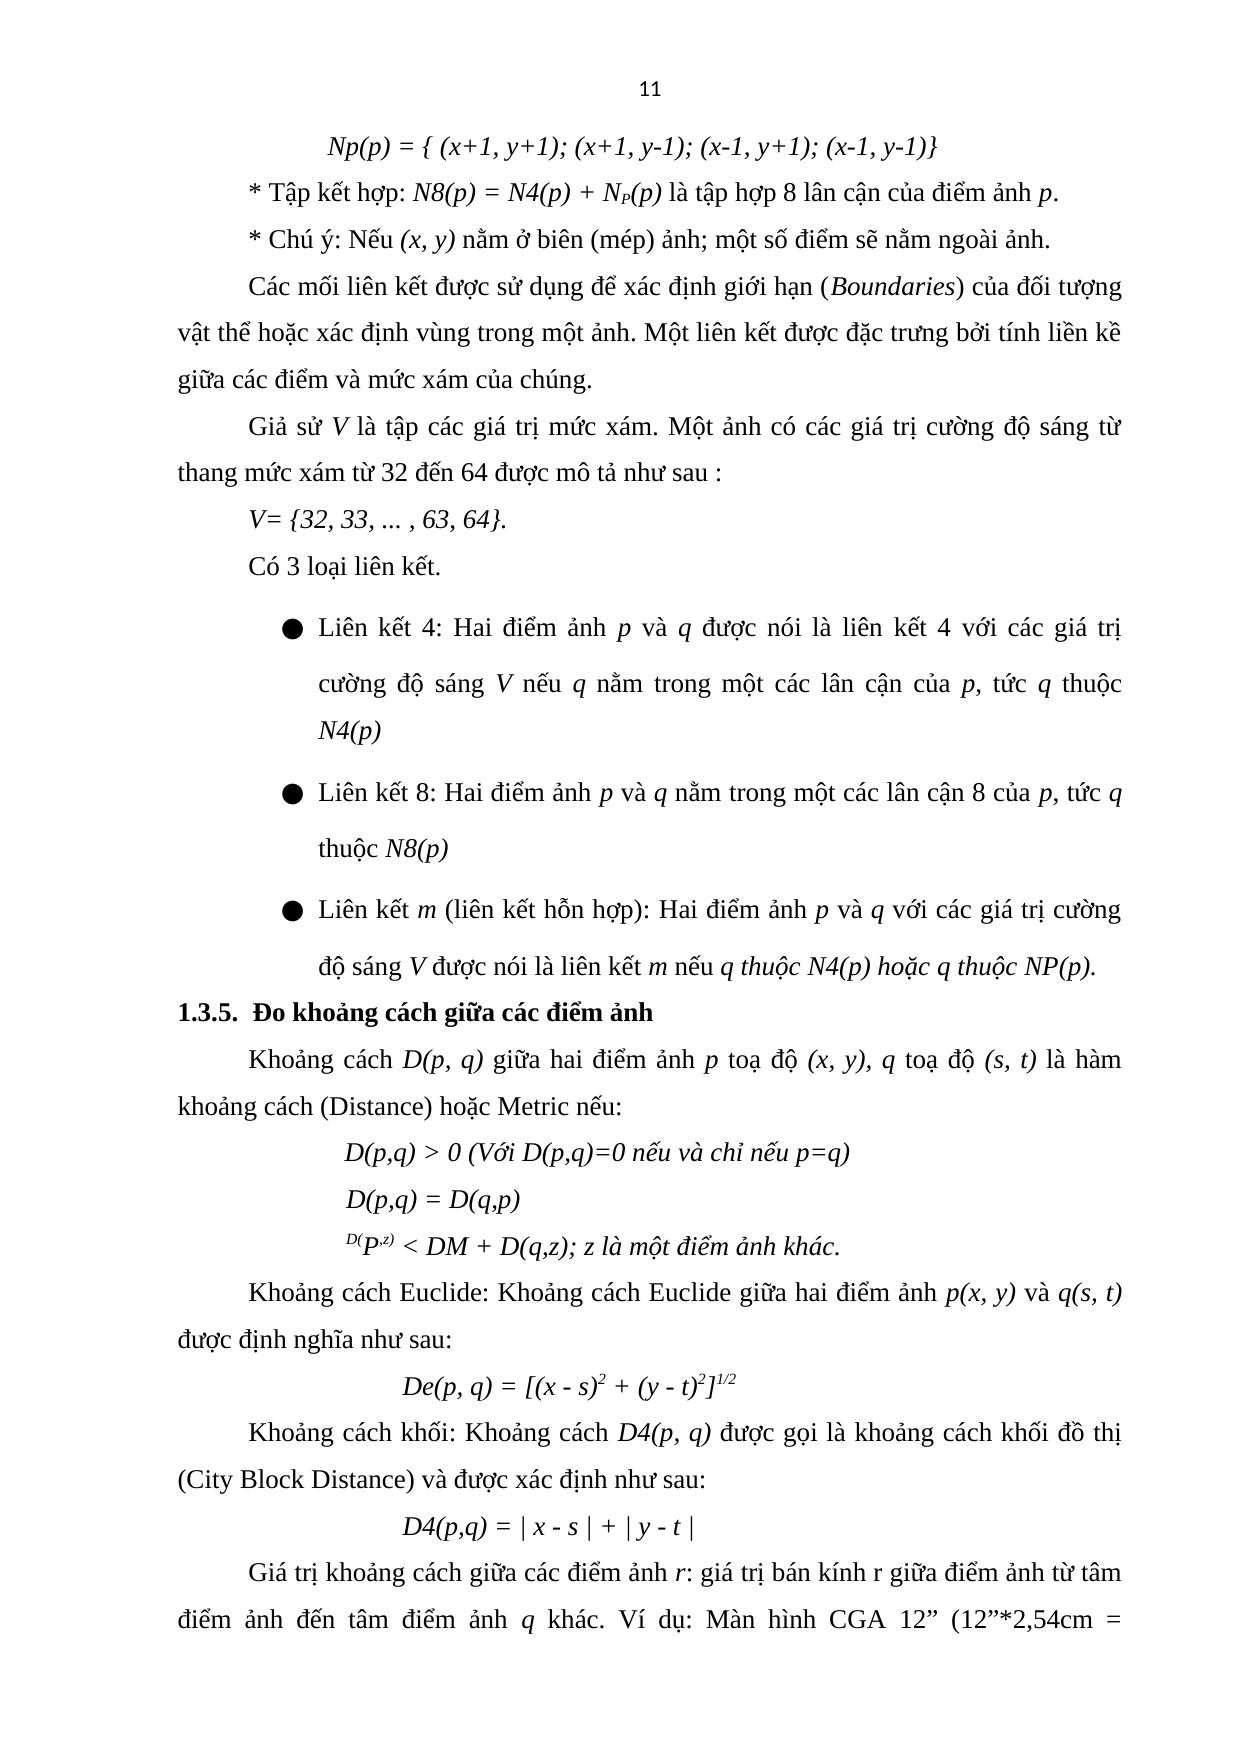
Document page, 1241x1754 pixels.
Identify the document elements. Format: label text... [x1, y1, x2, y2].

text Khoảng cách Euclide: Khoảng cách Euclide giữa hai điểm ảnh p(x, y) và q(s, t) được định nghĩa như sau: [177, 1276, 1122, 1354]
text * Tập kết hợp: N8(p) = N4(p) + NP(p) là tập hợp 8 lân cận của điểm ảnh p. [177, 177, 1122, 208]
text Giả sử V là tập các giá trị mức xám. Một ảnh có các giá trị cường độ sáng từ thang mức xám từ 32 đến 64 được mô tả như sau : [177, 410, 1122, 488]
list Liên kết m (liên kết hỗn hợp): Hai điểm ảnh p và q với các giá trị cường độ sáng V được nói là liên kết m nếu q thuộc N4(p) hoặc q thuộc NP(p). [281, 879, 1122, 981]
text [177, 1556, 1122, 1634]
list Đo khoảng cách giữa các điểm ảnh [177, 996, 1122, 1027]
text Np(p) = { (x+1, y+1); (x+1, y-1); (x-1, y+1); (x-1, y-1)} [177, 130, 1122, 161]
text V= {32, 33, ... , 63, 64}. [177, 503, 1122, 534]
list Liên kết 4: Hai điểm ảnh p và q được nói là liên kết 4 với các giá trị cường độ sáng V nếu q nằm trong một các lân cận của p, tức q thuộc N4(p) [281, 597, 1122, 745]
text * Chú ý: Nếu (x, y) nằm ở biên (mép) ảnh; một số điểm sẽ nằm ngoài ảnh. [177, 223, 1122, 254]
list Liên kết 8: Hai điểm ảnh p và q nằm trong một các lân cận 8 của p, tức q thuộc N8(p) [281, 761, 1122, 863]
text Các mối liên kết được sử dụng để xác định giới hạn (Boundaries) của đối tượng vật thể hoặc xác định vùng trong một ảnh. Một liên kết được đặc trưng bởi tính liền kề giữa các điểm và mức xám của chúng. [177, 270, 1122, 394]
list D(p,q) = D(q,p) [311, 1183, 1122, 1214]
list D(p,q) > 0 (Với D(p,q)=0 nếu và chỉ nếu p=q) [311, 1136, 1122, 1167]
text Có 3 loại liên kết. [177, 550, 1122, 581]
text Khoảng cách khối: Khoảng cách D4(p, q) được gọi là khoảng cách khối đồ thị (City Block Distance) và được xác định như sau: [177, 1416, 1122, 1494]
text Khoảng cách D(p, q) giữa hai điểm ảnh p toạ độ (x, y), q toạ độ (s, t) là hàm khoảng cách (Distance) hoặc Metric nếu: [177, 1043, 1122, 1121]
list D(P,z) < DM + D(q,z); z là một điểm ảnh khác. [311, 1230, 1122, 1261]
text De(p, q) = [(x - s)2 + (y - t)2]1/2 [177, 1370, 1122, 1401]
text D4(p,q) = | x - s | + | y - t | [177, 1510, 1122, 1541]
